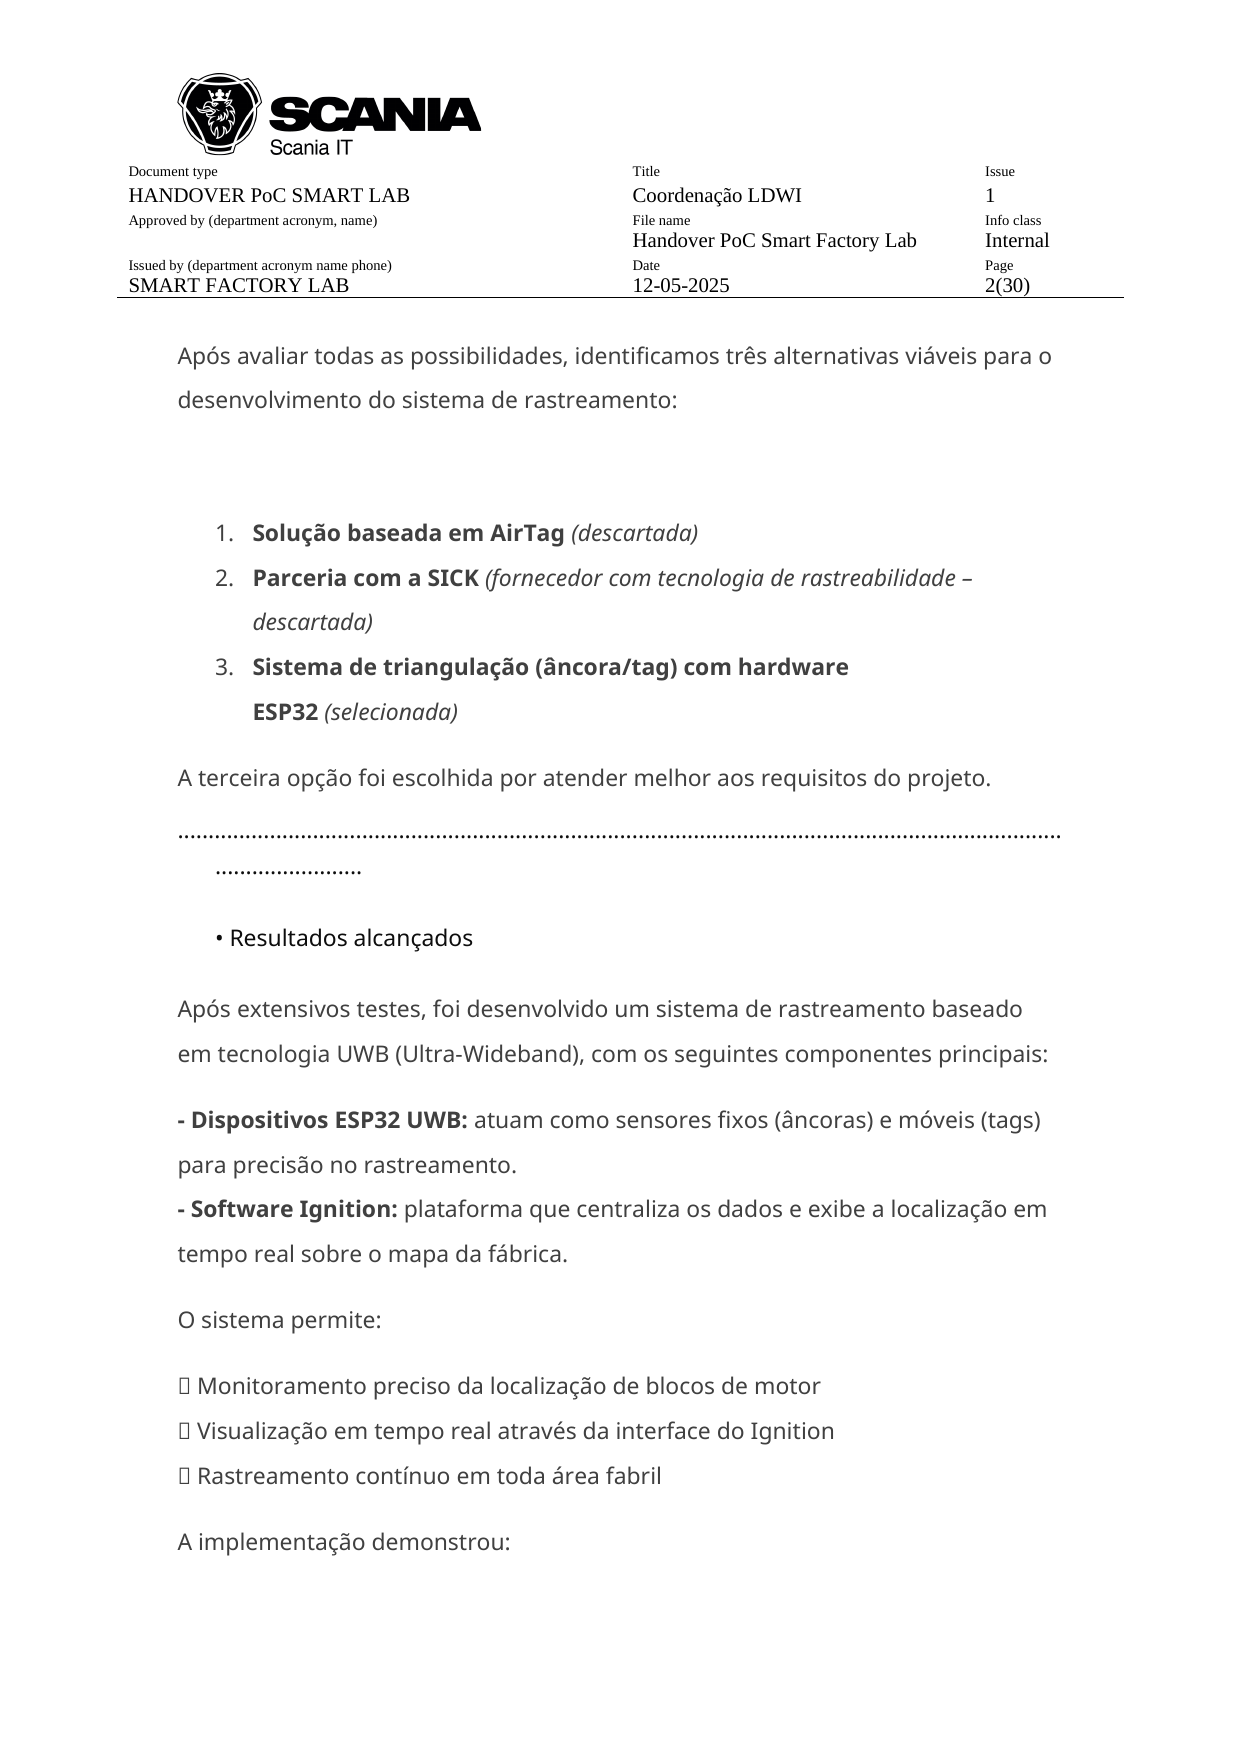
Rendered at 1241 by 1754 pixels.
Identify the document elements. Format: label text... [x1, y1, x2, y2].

list • Resultados alcançados [215, 922, 1063, 953]
list Sistema de triangulação (âncora/tag) com hardware ESP32 (selecionada) [215, 637, 1063, 727]
text A terceira opção foi escolhida por atender melhor aos requisitos do projeto. [177, 748, 1063, 793]
text - Software Ignition: plataforma que centraliza os dados e exibe a localização em tempo real sobre o mapa da fábrica. [177, 1180, 1063, 1269]
text A implementação demonstrou: [177, 1512, 1063, 1557]
list Parceria com a SICK (fornecedor com tecnologia de rastreabilidade –descartada) [215, 548, 1063, 637]
list ........................................................................................................................................................................ [177, 814, 1063, 882]
text - Dispositivos ESP32 UWB: atuam como sensores fixos (âncoras) e móveis (tags) para precisão no rastreamento. [177, 1090, 1063, 1180]
text O sistema permite: [177, 1291, 1063, 1335]
text ✅ Monitoramento preciso da localização de blocos de motor ✅ Visualização em tempo real através da interface do Ignition ✅ Rastreamento contínuo em toda área fabril [177, 1357, 1063, 1491]
list Solução baseada em AirTag (descartada) [215, 503, 1063, 548]
picture [177, 73, 482, 159]
text Após extensivos testes, foi desenvolvido um sistema de rastreamento baseado em tecnologia UWB (Ultra-Wideband), com os seguintes componentes principais: [177, 979, 1063, 1069]
text Após avaliar todas as possibilidades, identificamos três alternativas viáveis para o desenvolvimento do sistema de rastreamento: [177, 326, 1063, 416]
